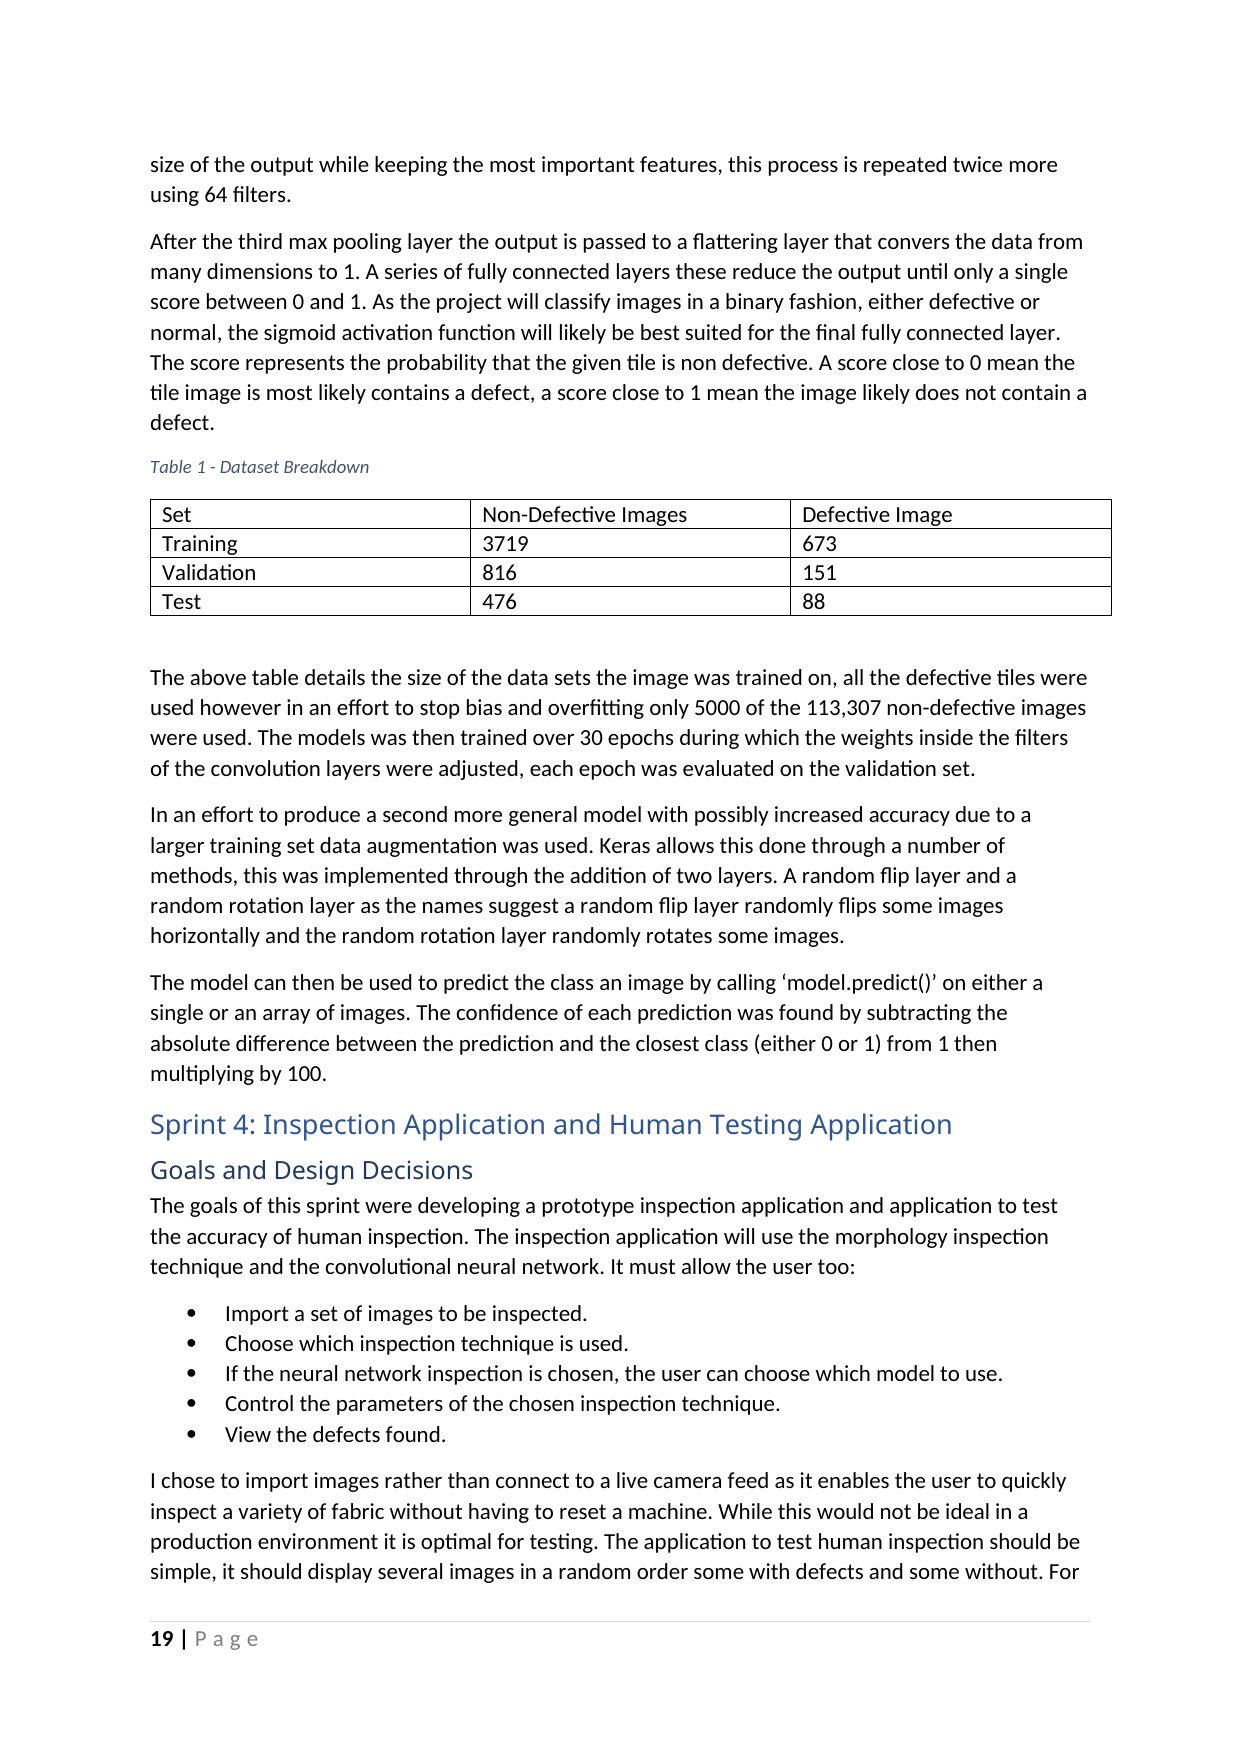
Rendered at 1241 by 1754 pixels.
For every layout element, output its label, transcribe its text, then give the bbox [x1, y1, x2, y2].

text In an effort to produce a second more general model with possibly increased accuracy due to a larger training set data augmentation was used. Keras allows this done through a number of methods, this was implemented through the addition of two layers. A random flip layer and a random rotation layer as the names suggest a random flip layer randomly flips some images horizontally and the random rotation layer randomly rotates some images. [150, 801, 1090, 949]
table_cell 673 [791, 529, 1111, 557]
text After the third max pooling layer the output is passed to a flattering layer that convers the data from many dimensions to 1. A series of fully connected layers these reduce the output until only a single score between 0 and 1. As the project will classify images in a binary fashion, either defective or normal, the sigmoid activation function will likely be best suited for the final fully connected layer. The score represents the probability that the given tile is non defective. A score close to 0 mean the tile image is most likely contains a defect, a score close to 1 mean the image likely does not contain a defect. [150, 227, 1090, 436]
list View the defects found. [187, 1420, 1090, 1448]
table_header Defective Image [791, 500, 1111, 528]
table_cell Test [151, 587, 470, 615]
text The above table details the size of the data sets the image was trained on, all the defective tiles were used however in an effort to stop bias and overfitting only 5000 of the 113,307 non-defective images were used. The models was then trained over 30 epochs during which the weights inside the filters of the convolution layers were adjusted, each epoch was evaluated on the validation set. [150, 663, 1090, 782]
table_header Set [151, 500, 470, 528]
table_cell Validation [151, 558, 470, 586]
subtitle Goals and Design Decisions [150, 1152, 1090, 1186]
subtitle Sprint 4: Inspection Application and Human Testing Application [150, 1106, 1090, 1143]
table_cell 88 [791, 587, 1111, 615]
list Choose which inspection technique is used. [187, 1329, 1090, 1357]
text The goals of this sprint were developing a prototype inspection application and application to test the accuracy of human inspection. The inspection application will use the morphology inspection technique and the convolutional neural network. It must allow the user too: [150, 1192, 1090, 1280]
list Control the parameters of the chosen inspection technique. [187, 1389, 1090, 1417]
table_cell 151 [791, 558, 1111, 586]
table_cell 816 [471, 558, 790, 586]
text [150, 150, 1090, 208]
text The model can then be used to predict the class an image by calling ‘model.predict()’ on either a single or an array of images. The confidence of each prediction was found by subtracting the absolute difference between the prediction and the closest class (either 0 or 1) from 1 then multiplying by 100. [150, 968, 1090, 1087]
table_cell Training [151, 529, 470, 557]
table_cell 476 [471, 587, 790, 615]
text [150, 1467, 1090, 1585]
list If the neural network inspection is chosen, the user can choose which model to use. [187, 1359, 1090, 1387]
table_header Non-Defective Images [471, 500, 790, 528]
list Import a set of images to be inspected. [187, 1299, 1090, 1327]
table_cell 3719 [471, 529, 790, 557]
